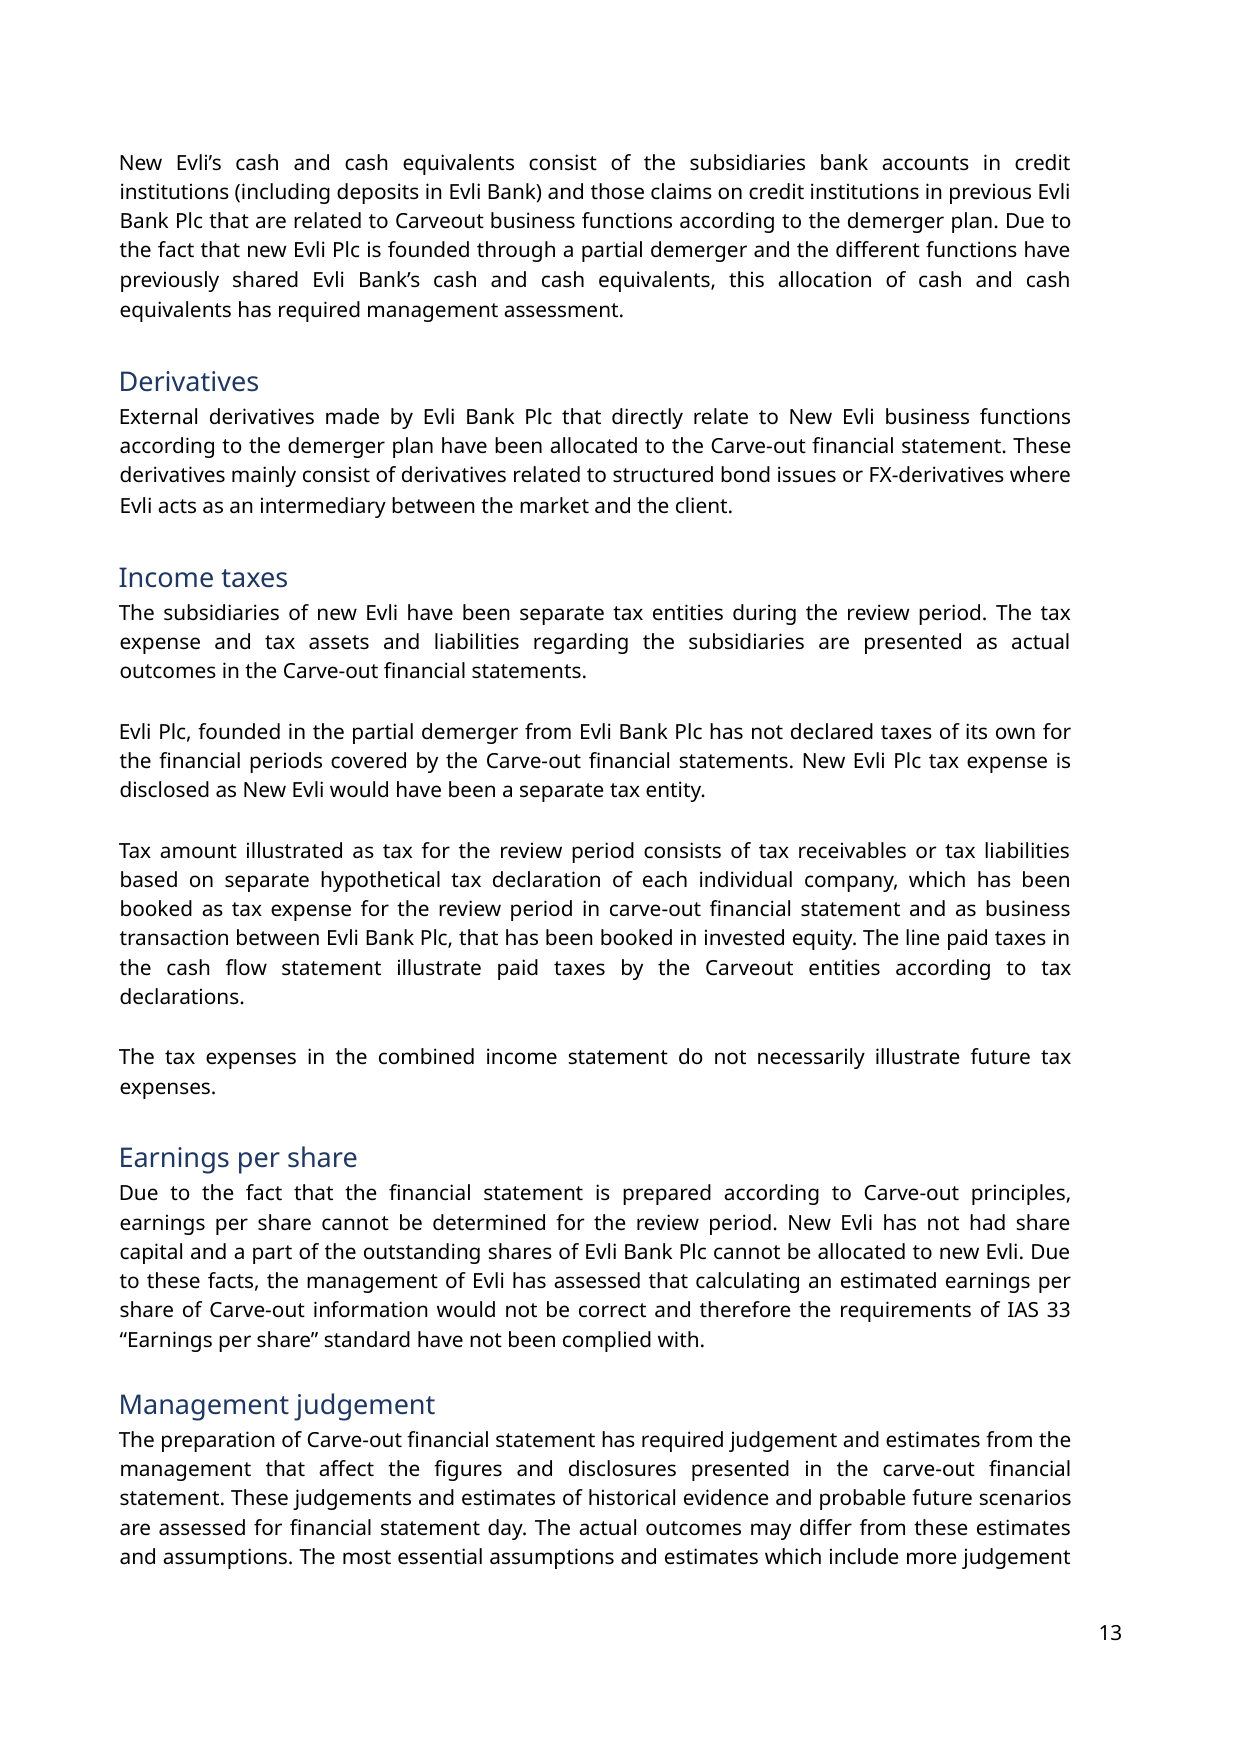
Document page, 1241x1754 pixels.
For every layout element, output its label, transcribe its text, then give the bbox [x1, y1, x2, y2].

subtitle Income taxes [118, 558, 1121, 595]
text Tax amount illustrated as tax for the review period consists of tax receivables or tax liabilities based on separate hypothetical tax declaration of each individual company, which has been booked as tax expense for the review period in carve-out financial statement and as business transaction between Evli Bank Plc, that has been booked in invested equity. The line paid taxes in the cash flow statement illustrate paid taxes by the Carveout entities according to tax declarations. [118, 836, 1072, 1011]
subtitle Derivatives [118, 362, 1121, 399]
subtitle Management judgement [118, 1385, 1121, 1422]
text Due to the fact that the financial statement is prepared according to Carve-out principles, earnings per share cannot be determined for the review period. New Evli has not had share capital and a part of the outstanding shares of Evli Bank Plc cannot be allocated to new Evli. Due to these facts, the management of Evli has assessed that calculating an estimated earnings per share of Carve-out information would not be correct and therefore the requirements of IAS 33 “Earnings per share” standard have not been complied with. [118, 1178, 1072, 1353]
text New Evli’s cash and cash equivalents consist of the subsidiaries bank accounts in credit institutions (including deposits in Evli Bank) and those claims on credit institutions in previous Evli Bank Plc that are related to Carveout business functions according to the demerger plan. Due to the fact that new Evli Plc is founded through a partial demerger and the different functions have previously shared Evli Bank’s cash and cash equivalents, this allocation of cash and cash equivalents has required management assessment. [118, 148, 1072, 324]
text External derivatives made by Evli Bank Plc that directly relate to New Evli business functions according to the demerger plan have been allocated to the Carve-out financial statement. These derivatives mainly consist of derivatives related to structured bond issues or FX-derivatives where Evli acts as an intermediary between the market and the client. [118, 402, 1072, 519]
text The tax expenses in the combined income statement do not necessarily illustrate future tax expenses. [118, 1042, 1072, 1100]
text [118, 1425, 1072, 1571]
text Evli Plc, founded in the partial demerger from Evli Bank Plc has not declared taxes of its own for the financial periods covered by the Carve-out financial statements. New Evli Plc tax expense is disclosed as New Evli would have been a separate tax entity. [118, 717, 1072, 804]
subtitle Earnings per share [118, 1139, 1121, 1176]
text The subsidiaries of new Evli have been separate tax entities during the review period. The tax expense and tax assets and liabilities regarding the subsidiaries are presented as actual outcomes in the Carve-out financial statements. [118, 598, 1072, 685]
